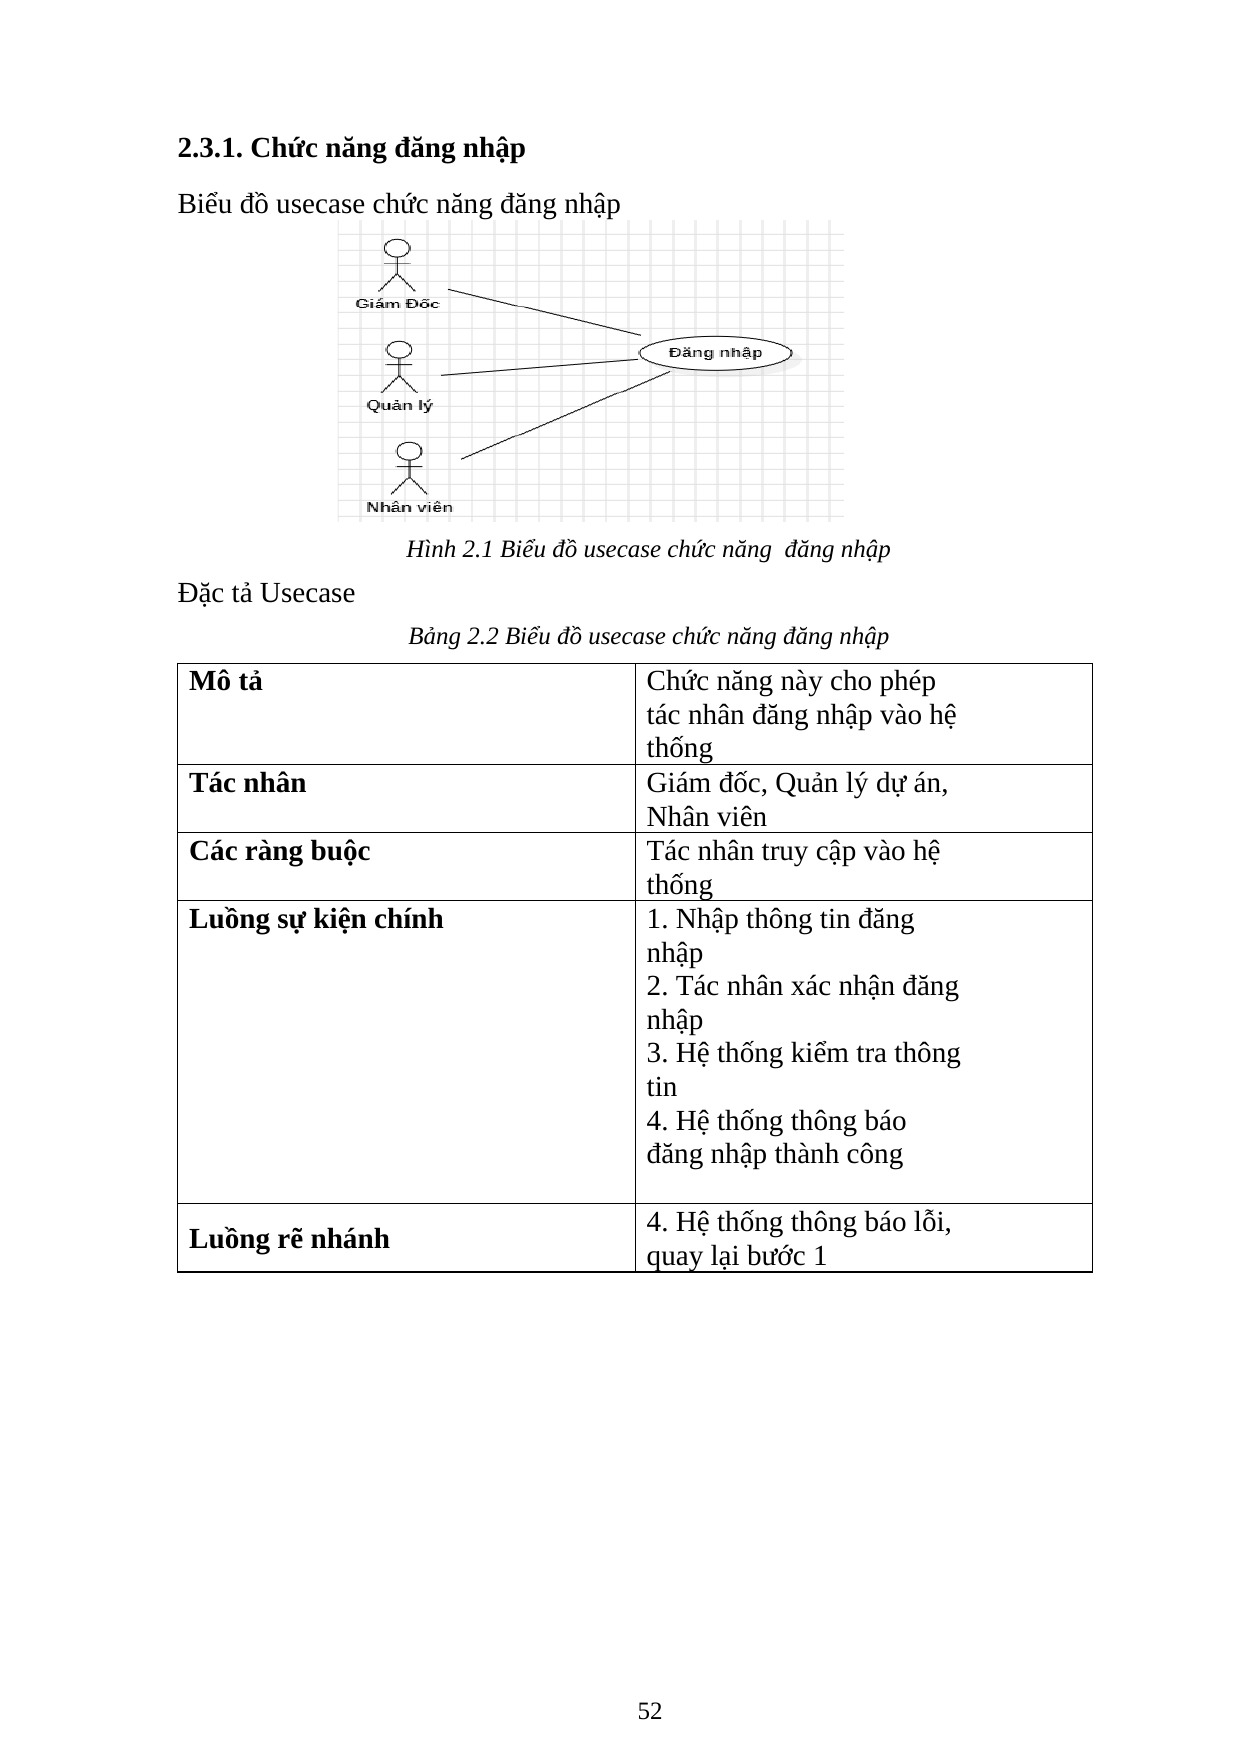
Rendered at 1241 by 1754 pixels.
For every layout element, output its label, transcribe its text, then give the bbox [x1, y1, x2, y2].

table_cell Tác nhân [178, 765, 635, 832]
table_cell Luồng sự kiện chính [178, 901, 635, 1203]
text Biểu đồ usecase chức năng đăng nhập [177, 187, 1004, 220]
text Bảng 2.2 Biểu đồ usecase chức năng đăng nhập [177, 621, 1122, 650]
text 2.3.1. Chức năng đăng nhập [177, 131, 1122, 164]
picture [337, 220, 844, 522]
table_cell Giám đốc, Quản lý dự án, Nhân viên [636, 765, 1092, 832]
text Đặc tả Usecase [177, 575, 1004, 609]
table_header Mô tả [178, 664, 635, 764]
table_cell Luồng rẽ nhánh [178, 1204, 635, 1271]
table_header Chức năng này cho phép tác nhân đăng nhập vào hệ thống [636, 664, 1092, 764]
table_cell 1. Nhập thông tin đăng nhập 2. Tác nhân xác nhận đăng nhập 3. Hệ thống kiểm tra thông tin 4. Hệ thống thông báo đăng nhập thành công [636, 901, 1092, 1203]
table_cell Tác nhân truy cập vào hệ thống [636, 833, 1092, 900]
text Hình 2.1 Biểu đồ usecase chức năng đăng nhập [177, 534, 1122, 563]
table_cell Các ràng buộc [178, 833, 635, 900]
table_cell 4. Hệ thống thông báo lỗi, quay lại bước 1 [636, 1204, 1092, 1271]
